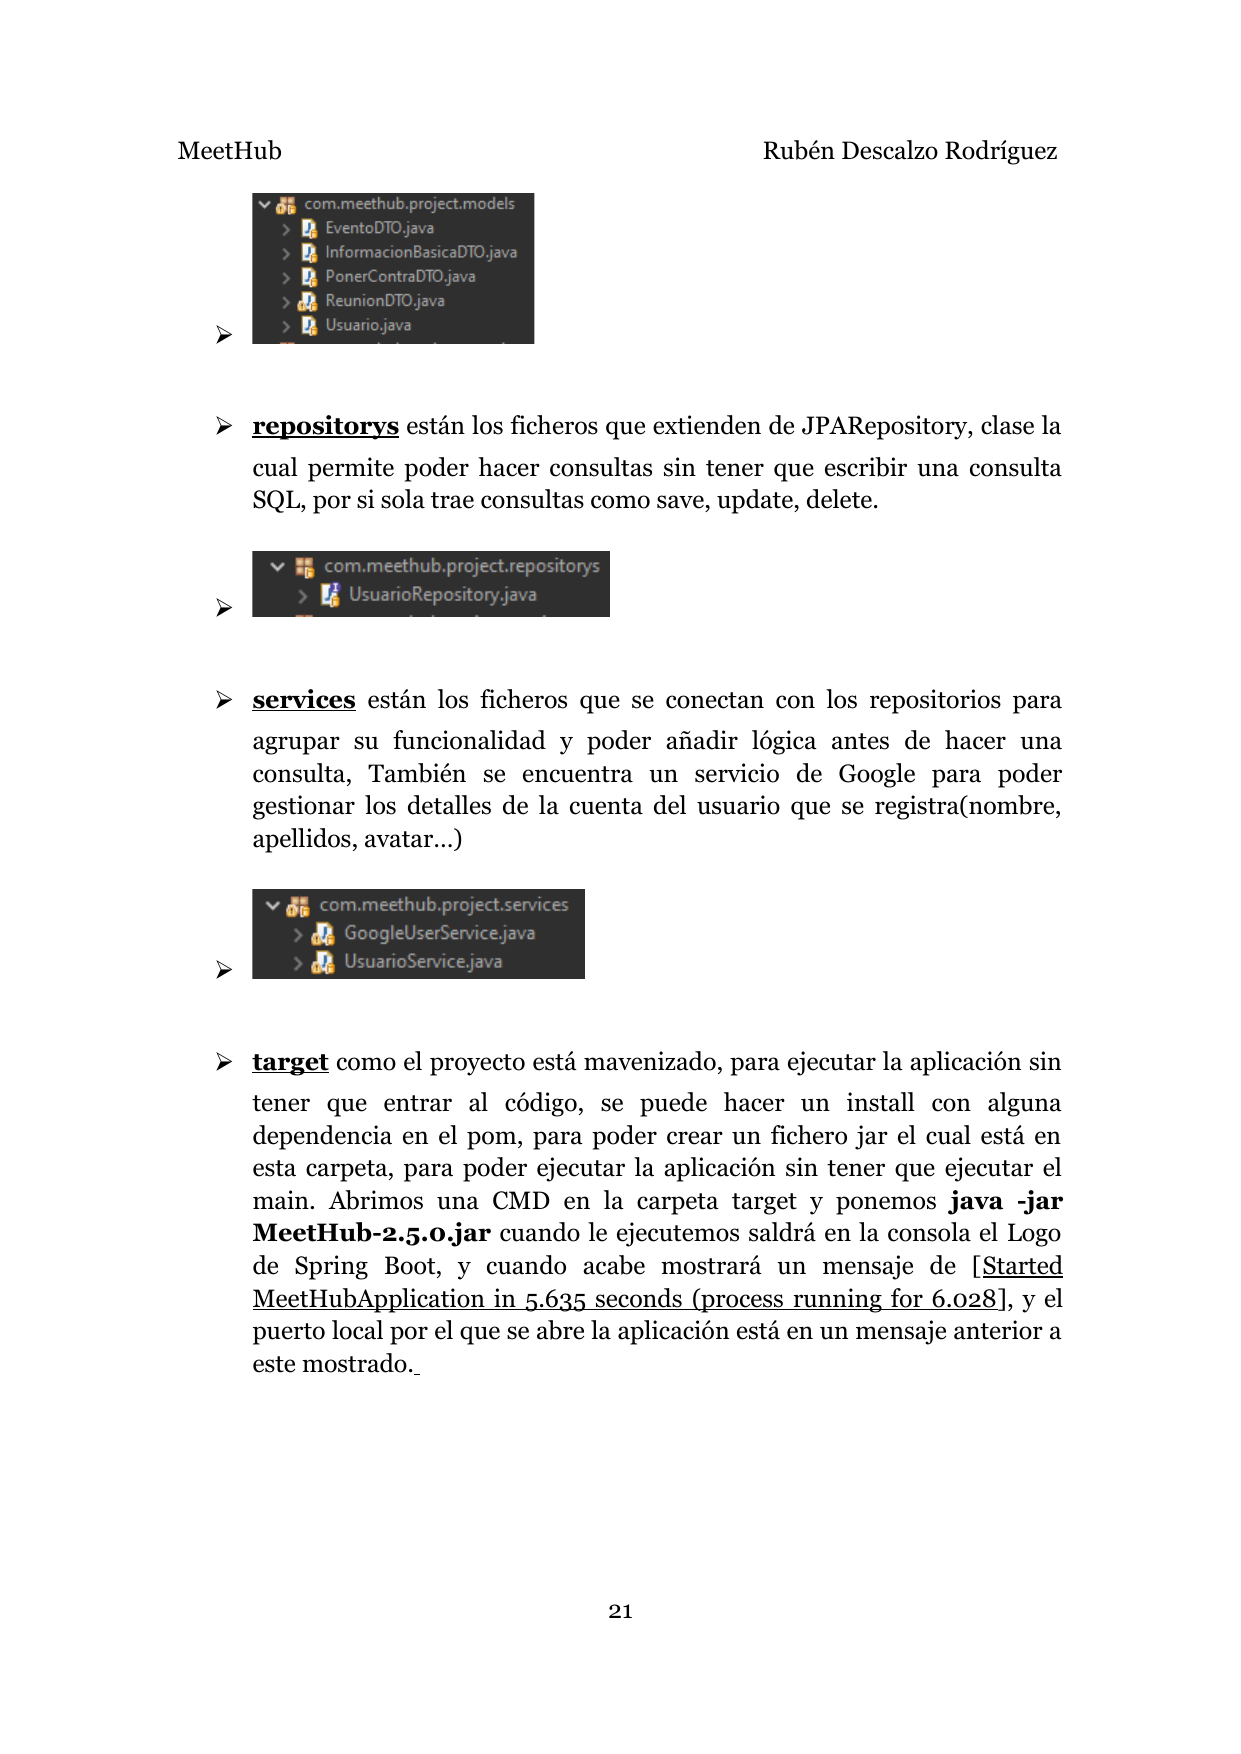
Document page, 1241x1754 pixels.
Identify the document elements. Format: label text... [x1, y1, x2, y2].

picture [252, 551, 610, 617]
list target como el proyecto está mavenizado, para ejecutar la aplicación sin tener que entrar al código, se puede hacer un install con alguna dependencia en el pom, para poder crear un fichero jar el cual está en esta carpeta, para poder ejecutar la aplicación sin tener que ejecutar el main. Abrimos una CMD en la carpeta target y ponemos java -jar MeetHub-2.5.0.jar cuando le ejecutemos saldrá en la consola el Logo de Spring Boot, y cuando acabe mostrará un mensaje de [Started MeetHubApplication in 5.635 seconds (process running for 6.028], y el puerto local por el que se abre la aplicación está en un mensaje anterior a este mostrado. [215, 1033, 1063, 1378]
list repositorys están los ficheros que extienden de JPARepository, clase la cual permite poder hacer consultas sin tener que escribir una consulta SQL, por si sola trae consultas como save, update, delete. [215, 398, 1063, 514]
list services están los ficheros que se conectan con los repositorios para agrupar su funcionalidad y poder añadir lógica antes de hacer una consulta, También se encuentra un servicio de Google para poder gestionar los detalles de la cuenta del usuario que se registra(nombre, apellidos, avatar…) [215, 671, 1063, 853]
picture [252, 889, 585, 979]
picture [252, 193, 535, 344]
